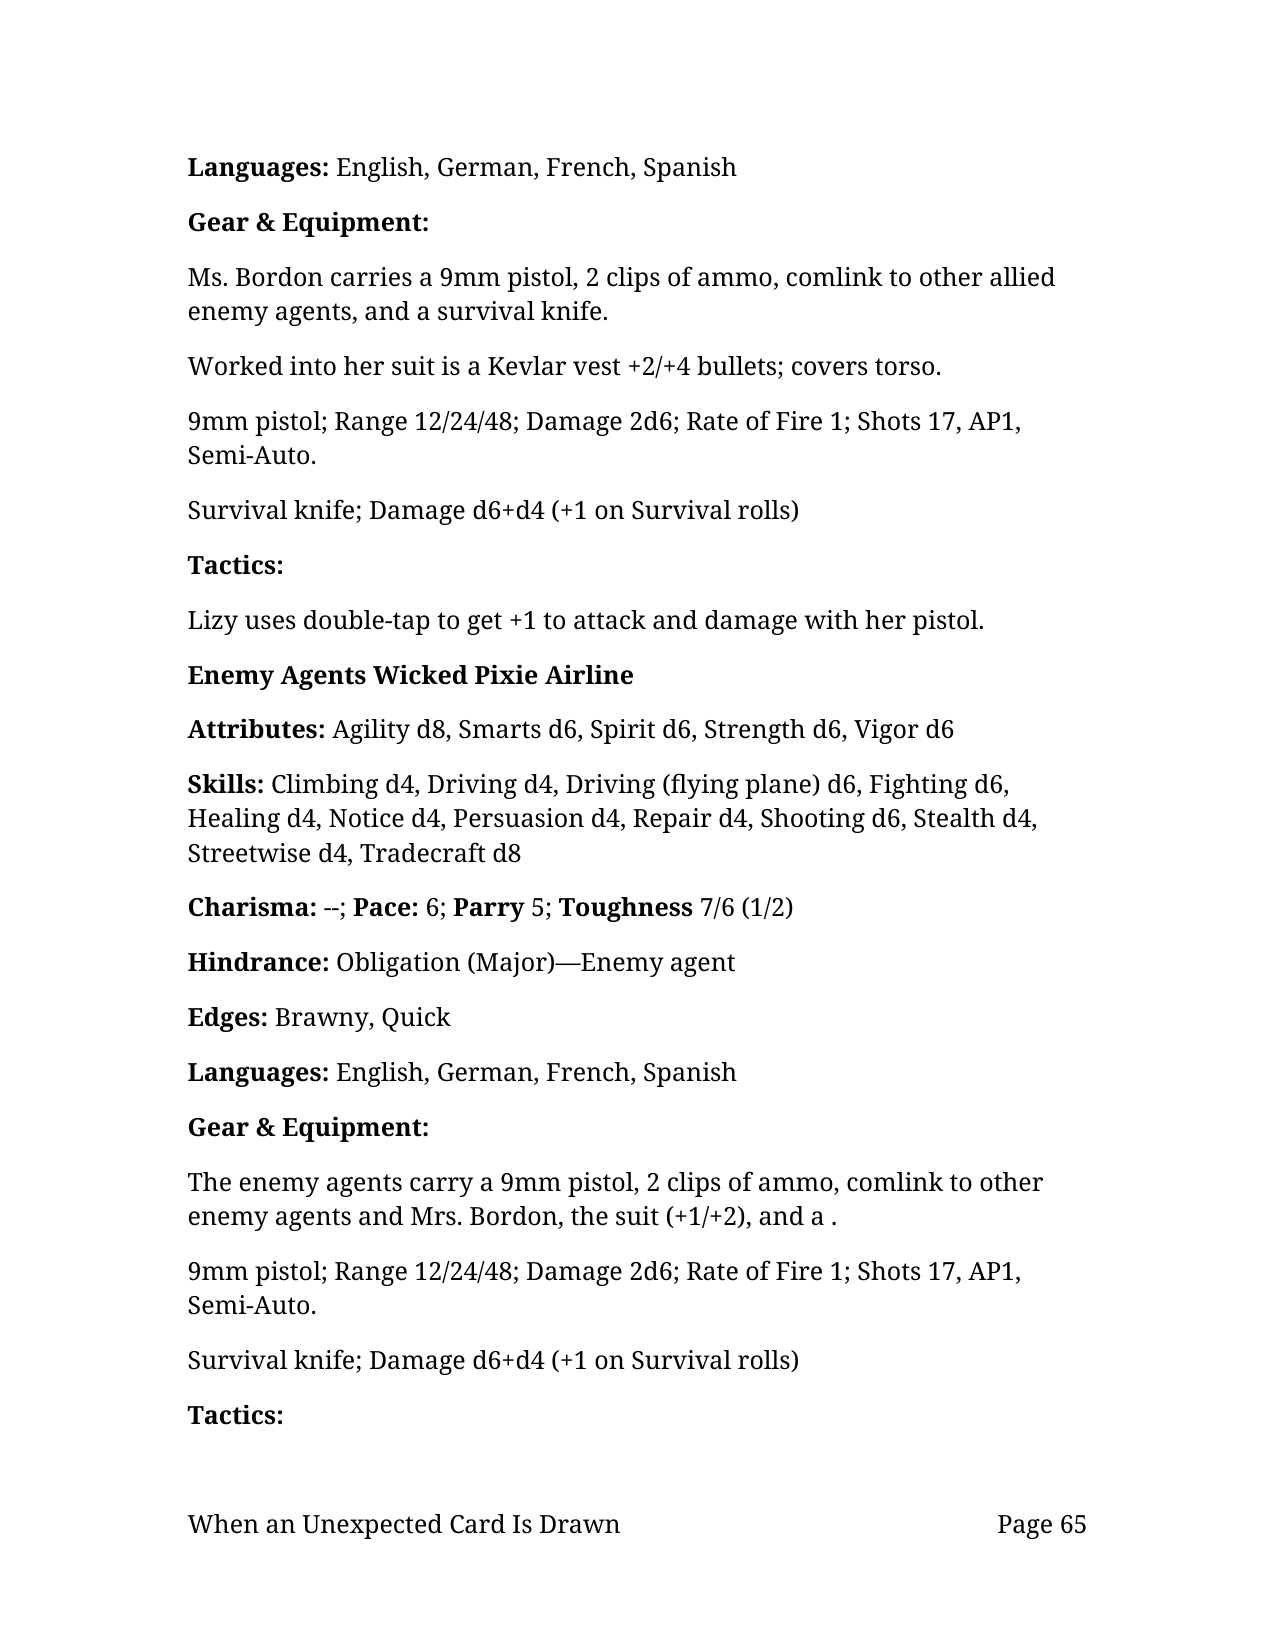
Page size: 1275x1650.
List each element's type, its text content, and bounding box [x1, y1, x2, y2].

text Ms. Bordon carries a 9mm pistol, 2 clips of ammo, comlink to other allied enemy agents, and a survival knife. [187, 260, 1087, 328]
text Survival knife; Damage d6+d4 (+1 on Survival rolls) [187, 1342, 1087, 1377]
text Lizy uses double-tap to get +1 to attack and damage with her pistol. [187, 602, 1087, 636]
text Attributes: Agility d8, Smarts d6, Spirit d6, Strength d6, Vigor d6 [187, 712, 1087, 746]
text Survival knife; Damage d6+d4 (+1 on Survival rolls) [187, 493, 1087, 527]
text The enemy agents carry a 9mm pistol, 2 clips of ammo, comlink to other enemy agents and Mrs. Bordon, the suit (+1/+2), and a . [187, 1164, 1087, 1233]
text Charisma: --; Pace: 6; Parry 5; Toughness 7/6 (1/2) [187, 890, 1087, 924]
text Gear & Equipment: [187, 205, 1087, 239]
text Languages: English, German, French, Spanish [187, 1055, 1087, 1089]
text Enemy Agents Wicked Pixie Airline [187, 657, 1087, 691]
text Tactics: [187, 1397, 1087, 1431]
text Edges: Brawny, Quick [187, 1000, 1087, 1034]
text Skills: Climbing d4, Driving d4, Driving (flying plane) d6, Fighting d6, Healing d4, Notice d4, Persuasion d4, Repair d4, Shooting d6, Stealth d4, Streetwise d4, Tradecraft d8 [187, 767, 1087, 869]
text 9mm pistol; Range 12/24/48; Damage 2d6; Rate of Fire 1; Shots 17, AP1, Semi-Auto. [187, 1253, 1087, 1322]
text Worked into her suit is a Kevlar vest +2/+4 bullets; covers torso. [187, 349, 1087, 383]
text Hindrance: Obligation (Major)—Enemy agent [187, 945, 1087, 979]
text 9mm pistol; Range 12/24/48; Damage 2d6; Rate of Fire 1; Shots 17, AP1, Semi-Auto. [187, 404, 1087, 472]
text Languages: English, German, French, Spanish [187, 150, 1087, 184]
text Tactics: [187, 547, 1087, 582]
text Gear & Equipment: [187, 1110, 1087, 1144]
